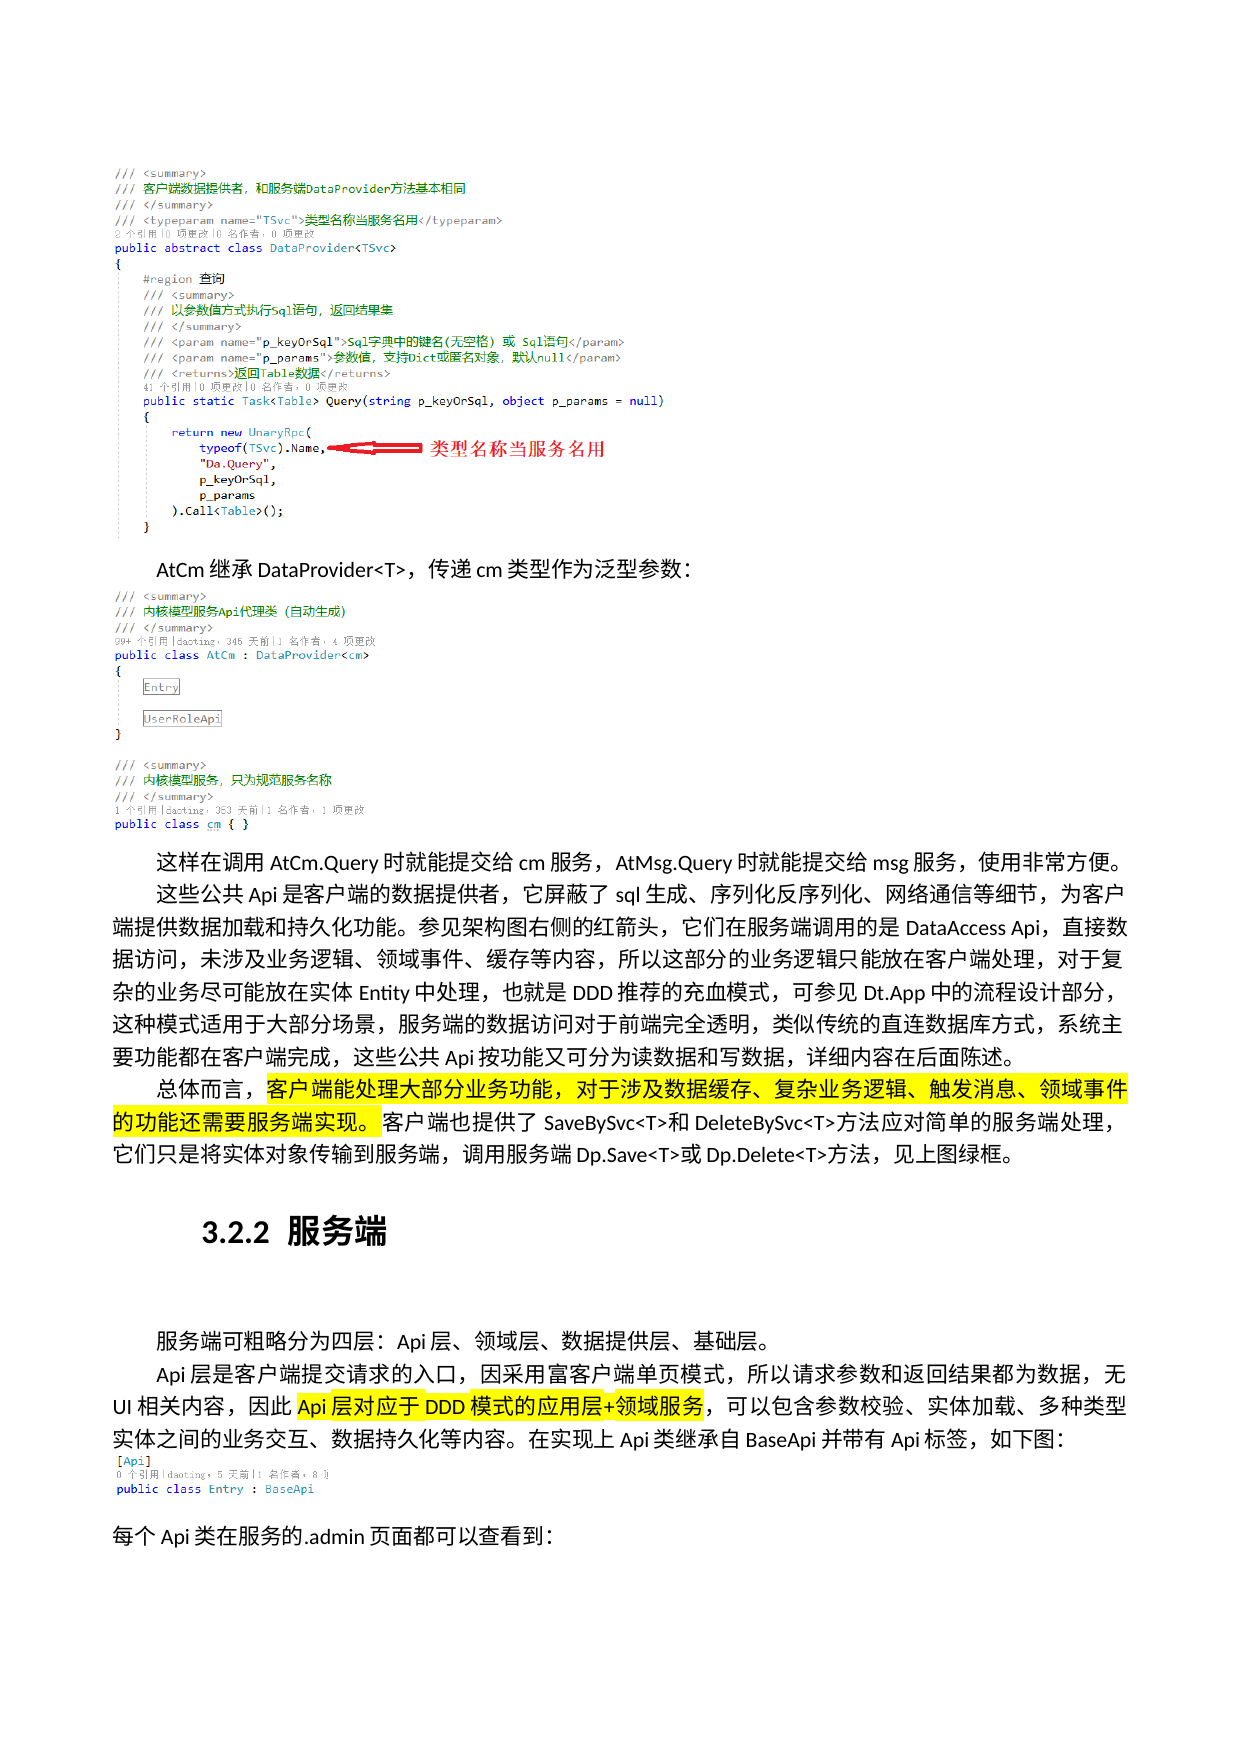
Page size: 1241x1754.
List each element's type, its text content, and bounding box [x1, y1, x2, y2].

text 每个Api类在服务的.admin页面都可以查看到： [112, 1519, 1128, 1551]
text Api层是客户端提交请求的入口，因采用富客户端单页模式，所以请求参数和返回结果都为数据，无UI相关内容，因此Api层对应于DDD模式的应用层+领域服务，可以包含参数校验、实体加载、多种类型实体之间的业务交互、数据持久化等内容。在实现上Api类继承自BaseApi并带有Api标签，如下图： [112, 1356, 1128, 1454]
subtitle 服务端 [201, 1197, 1128, 1262]
text 这样在调用AtCm.Query时就能提交给cm服务，AtMsg.Query时就能提交给msg服务，使用非常方便。 [112, 844, 1128, 877]
text 这些公共Api是客户端的数据提供者，它屏蔽了sql生成、序列化反序列化、网络通信等细节，为客户端提供数据加载和持久化功能。参见架构图右侧的红箭头，它们在服务端调用的是DataAccess Api，直接数据访问，未涉及业务逻辑、领域事件、缓存等内容，所以这部分的业务逻辑只能放在客户端处理，对于复杂的业务尽可能放在实体Entity中处理，也就是DDD推荐的充血模式，可参见Dt.App中的流程设计部分，这种模式适用于大部分场景，服务端的数据访问对于前端完全透明，类似传统的直连数据库方式，系统主要功能都在客户端完成，这些公共Api按功能又可分为读数据和写数据，详细内容在后面陈述。 [112, 877, 1128, 1072]
picture [112, 584, 383, 836]
text AtCm继承DataProvider<T>，传递cm类型作为泛型参数： [112, 552, 1128, 584]
text 总体而言，客户端能处理大部分业务功能，对于涉及数据缓存、复杂业务逻辑、触发消息、领域事件的功能还需要服务端实现。客户端也提供了SaveBySvc<T>和DeleteBySvc<T>方法应对简单的服务端处理，它们只是将实体对象传输到服务端，调用服务端Dp.Save<T>或Dp.Delete<T>方法，见上图绿框。 [112, 1072, 1128, 1169]
text 服务端可粗略分为四层：Api层、领域层、数据提供层、基础层。 [112, 1324, 1128, 1356]
picture [112, 162, 676, 541]
picture [112, 1453, 328, 1498]
